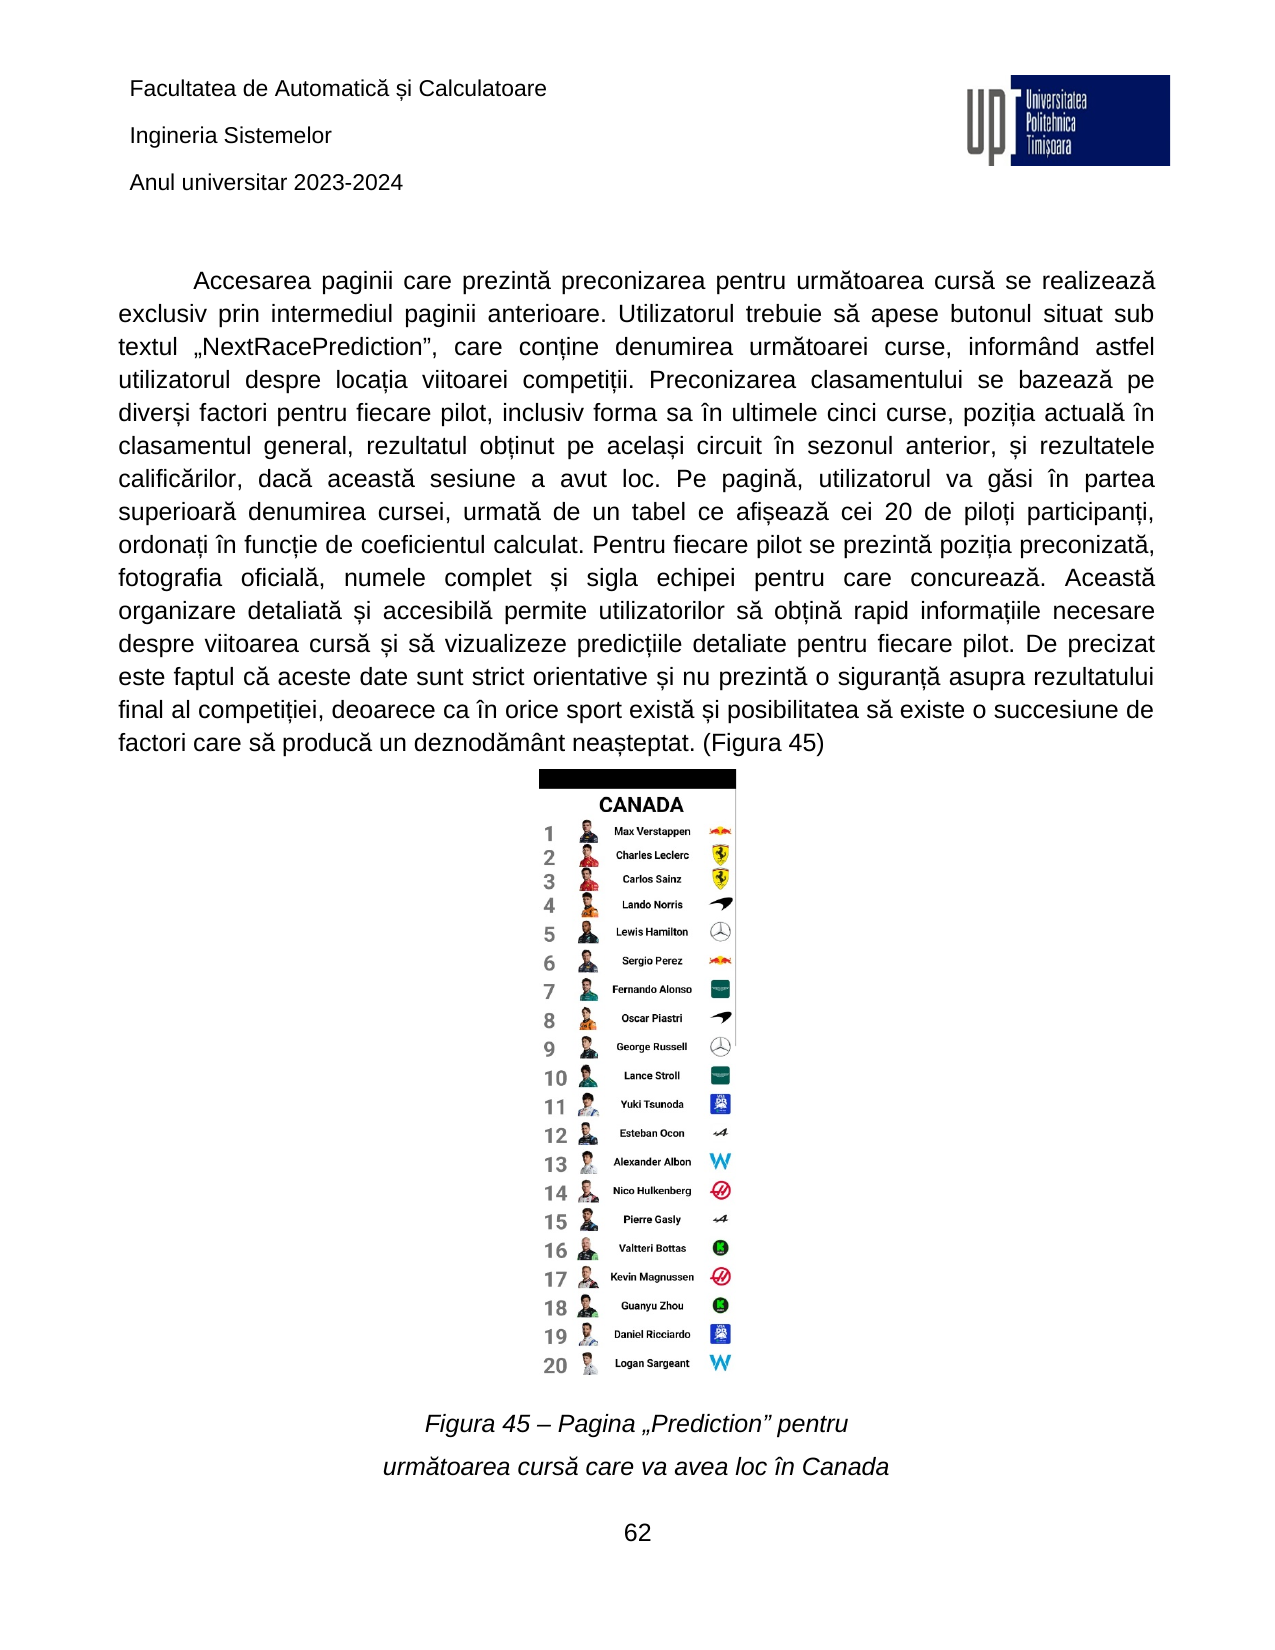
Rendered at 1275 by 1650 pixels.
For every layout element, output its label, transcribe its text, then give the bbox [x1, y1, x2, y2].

text Accesarea paginii care prezintă preconizarea pentru următoarea cursă se realizează exclusiv prin intermediul paginii anterioare. Utilizatorul trebuie să apese butonul situat sub textul „NextRacePrediction”, care conține denumirea următoarei curse, informând astfel utilizatorul despre locația viitoarei competiții. Preconizarea clasamentului se bazează pe diverși factori pentru fiecare pilot, inclusiv forma sa în ultimele cinci curse, poziția actuală în clasamentul general, rezultatul obținut pe același circuit în sezonul anterior, și rezultatele calificărilor, dacă această sesiune a avut loc. Pe pagină, utilizatorul va găsi în partea superioară denumirea cursei, urmată de un tabel ce afișează cei 20 de piloți participanți, ordonați în funcție de coeficientul calculat. Pentru fiecare pilot se prezintă poziția preconizată, fotografia oficială, numele complet și sigla echipei pentru care concurează. Această organizare detaliată și accesibilă permite utilizatorilor să obțină rapid informațiile necesare despre viitoarea cursă și să vizualizeze predicțiile detaliate pentru fiecare pilot. De precizat este faptul că aceste date sunt strict orientative și nu prezintă o siguranță asupra rezultatului final al competiției, deoarece ca în orice sport există și posibilitatea să existe o succesiune de factori care să producă un deznodământ neașteptat. (Figura 45) [118, 266, 1157, 757]
picture [967, 75, 1171, 166]
picture [539, 769, 737, 1378]
